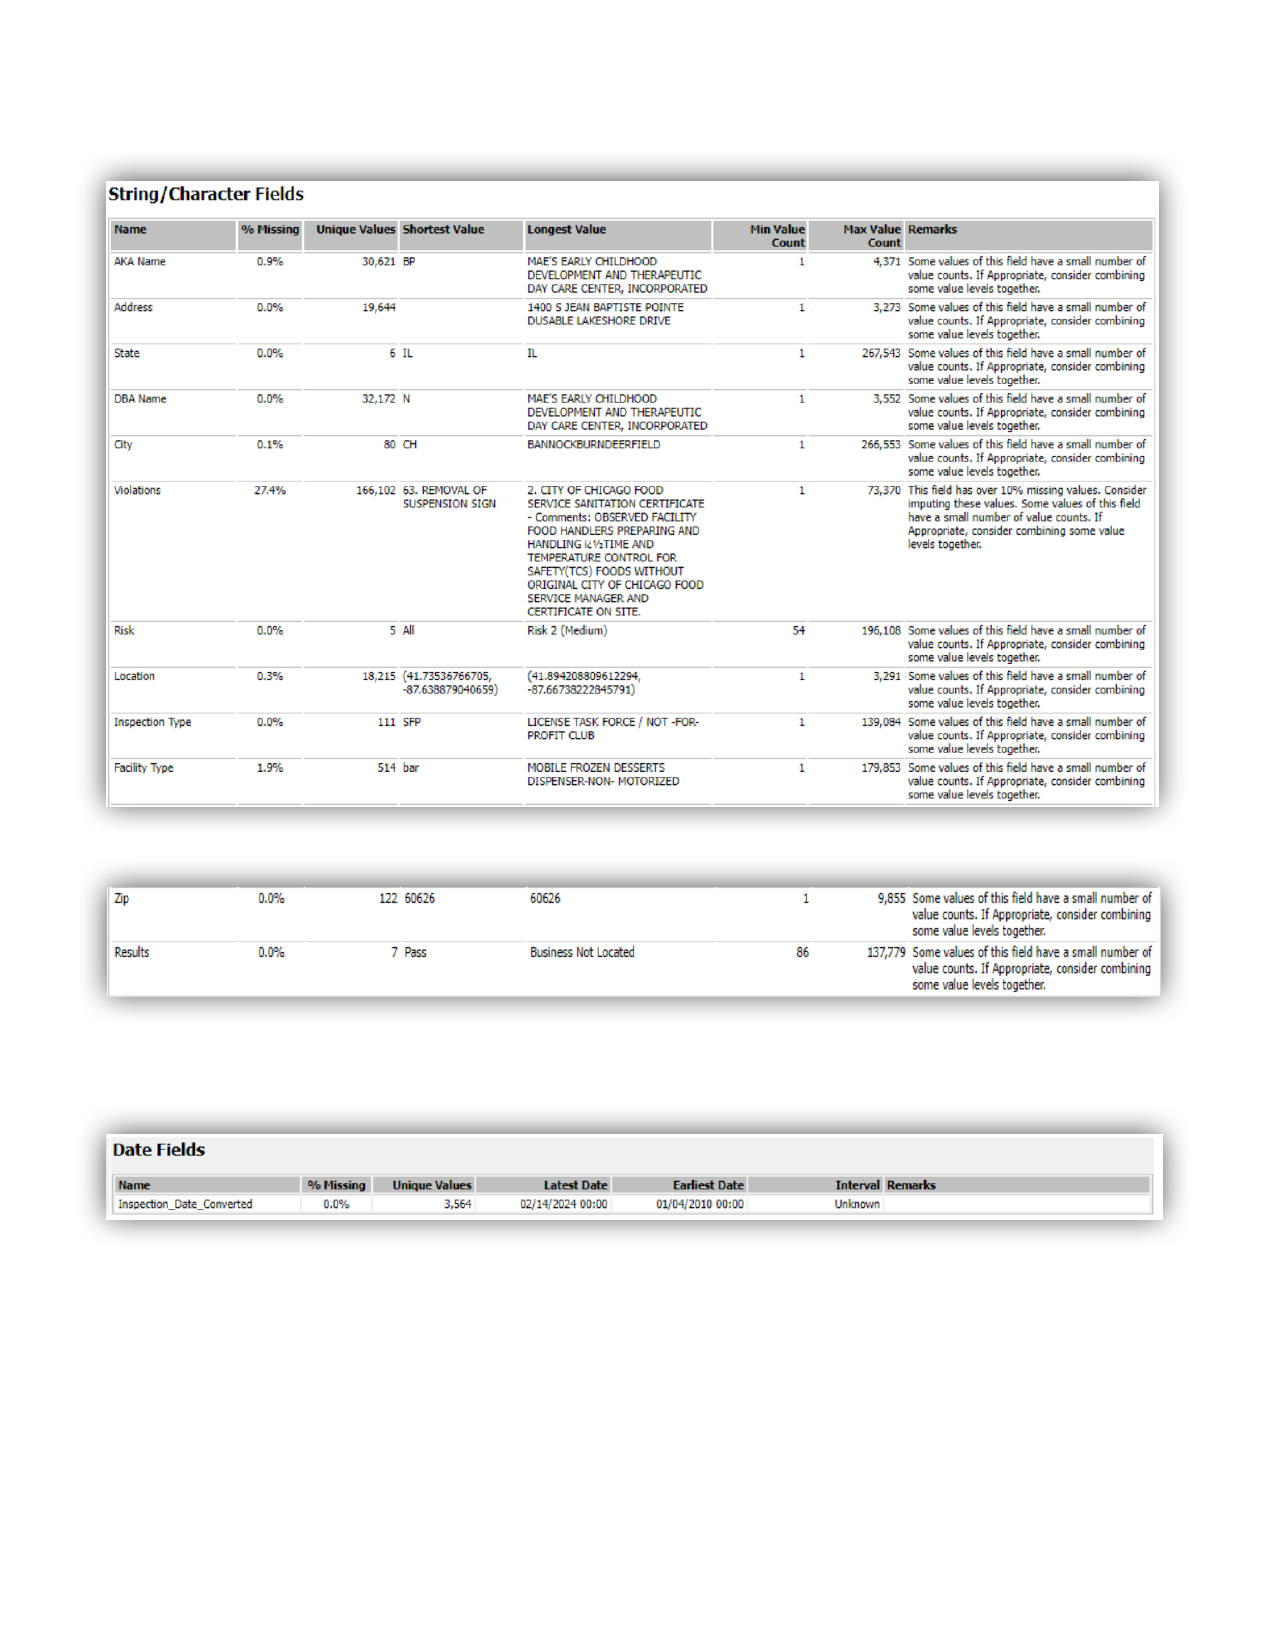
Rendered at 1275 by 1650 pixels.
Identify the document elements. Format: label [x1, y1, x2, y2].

picture [107, 887, 1161, 997]
picture [106, 181, 1159, 807]
picture [106, 1134, 1163, 1220]
